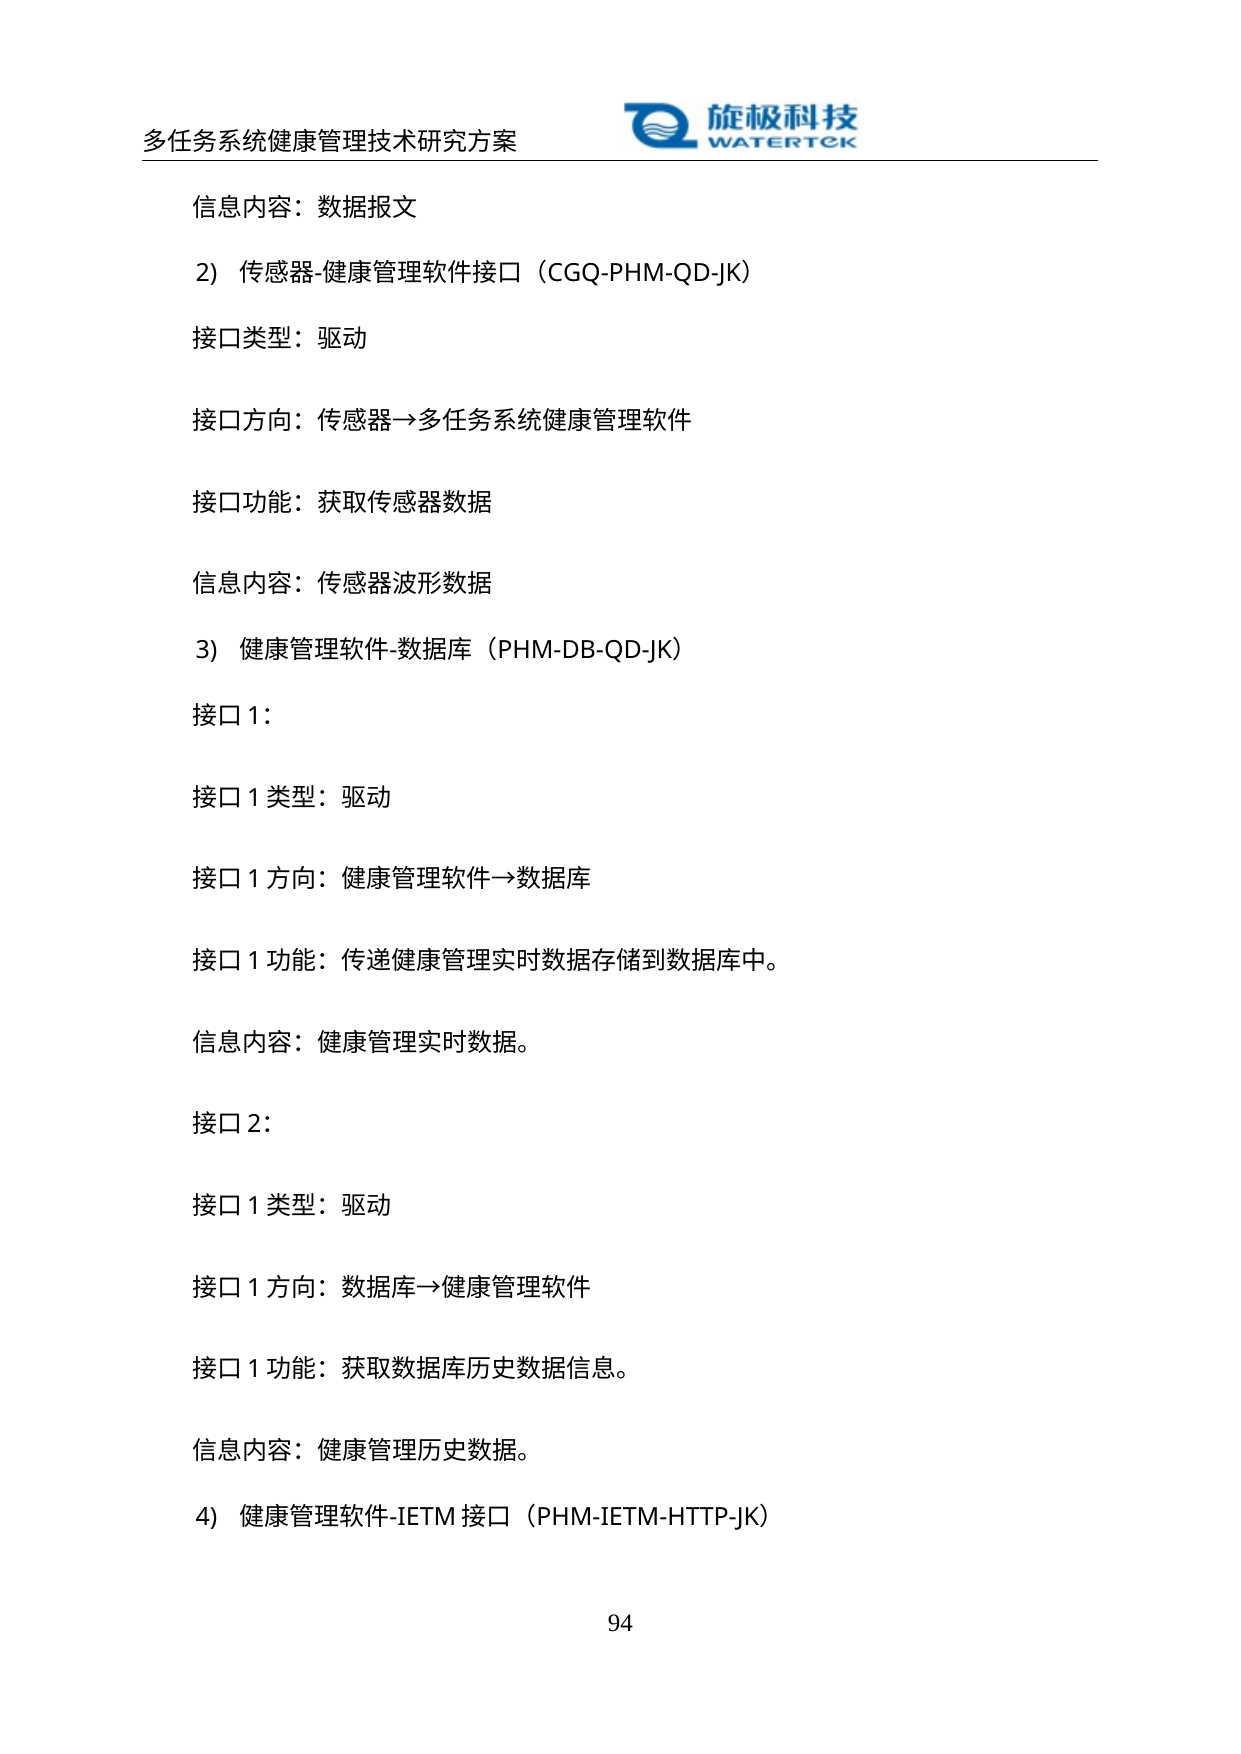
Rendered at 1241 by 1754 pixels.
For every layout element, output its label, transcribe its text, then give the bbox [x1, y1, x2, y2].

text 接口方向：传感器→多任务系统健康管理软件 [142, 384, 1098, 452]
list 健康管理软件-数据库（PHM-DB-QD-JK） [195, 629, 1098, 666]
text 接口功能：获取传感器数据 [142, 466, 1098, 534]
text 接口1功能：传递健康管理实时数据存储到数据库中。 [142, 924, 1098, 992]
picture [623, 100, 861, 151]
text 接口1类型：驱动 [142, 1169, 1098, 1237]
text 接口1： [142, 679, 1098, 747]
text 接口2： [142, 1088, 1098, 1156]
text 信息内容：健康管理历史数据。 [142, 1414, 1098, 1482]
text 接口1功能：获取数据库历史数据信息。 [142, 1333, 1098, 1401]
text 接口类型：驱动 [142, 303, 1098, 371]
text 信息内容：传感器波形数据 [142, 548, 1098, 616]
list 健康管理软件-IETM接口（PHM-IETM-HTTP-JK） [195, 1496, 1098, 1532]
text 信息内容：健康管理实时数据。 [142, 1006, 1098, 1074]
list 传感器-健康管理软件接口（CGQ-PHM-QD-JK） [195, 253, 1098, 289]
text 信息内容：数据报文 [142, 171, 1098, 239]
text 接口1类型：驱动 [142, 761, 1098, 829]
text 接口1方向：健康管理软件→数据库 [142, 843, 1098, 911]
text 接口1方向：数据库→健康管理软件 [142, 1251, 1098, 1319]
